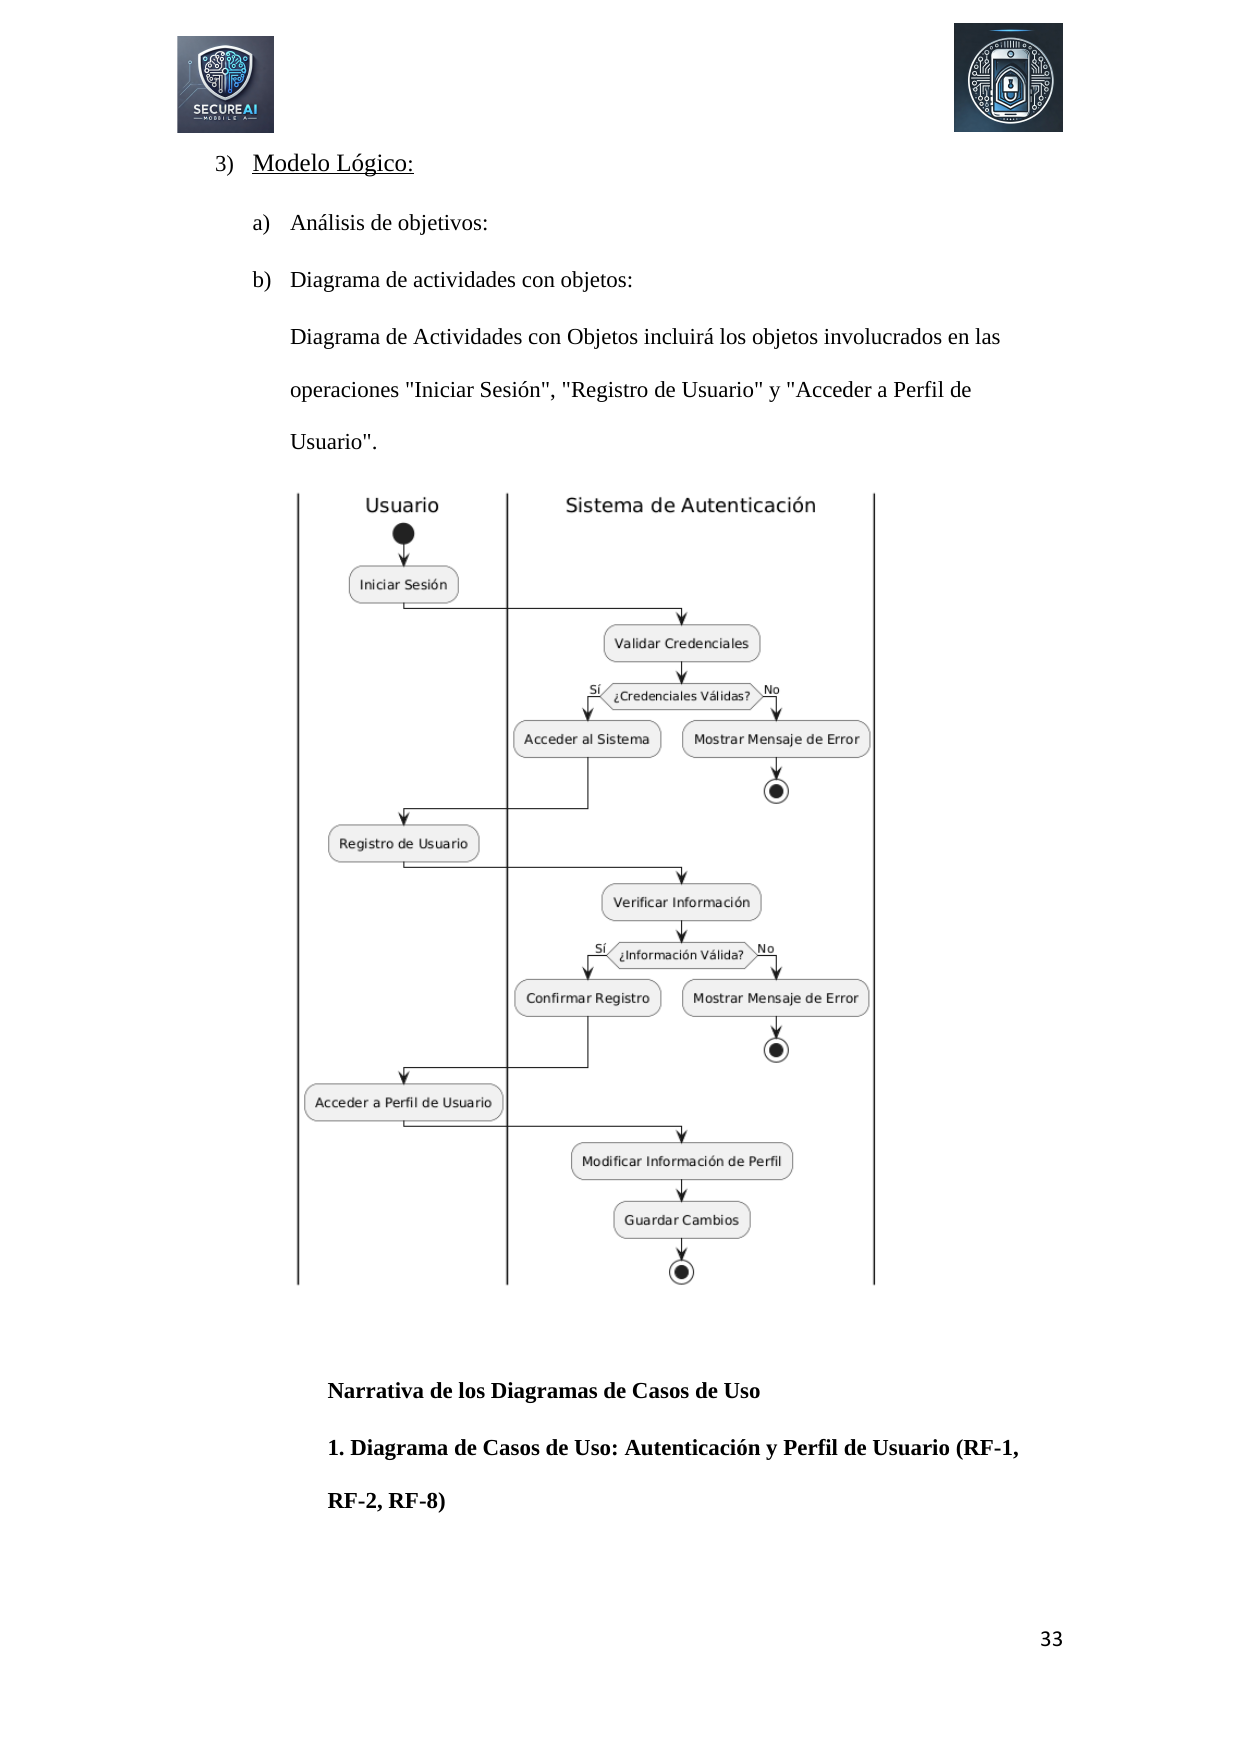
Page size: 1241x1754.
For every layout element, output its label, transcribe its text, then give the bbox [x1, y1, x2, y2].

text Diagrama de Actividades con Objetos incluirá los objetos involucrados en las operaciones "Iniciar Sesión", "Registro de Usuario" y "Acceder a Perfil de Usuario". [290, 323, 1063, 455]
list Modelo Lógico: [215, 148, 1063, 176]
text Narrativa de los Diagramas de Casos de Uso [327, 1378, 1063, 1404]
list Diagrama de actividades con objetos: [252, 266, 1063, 292]
picture [177, 36, 274, 133]
text 1. Diagrama de Casos de Uso: Autenticación y Perfil de Usuario (RF-1, RF-2, RF-8) [327, 1434, 1063, 1513]
picture [289, 485, 876, 1289]
picture [954, 23, 1063, 132]
list Análisis de objetivos: [252, 209, 1063, 236]
